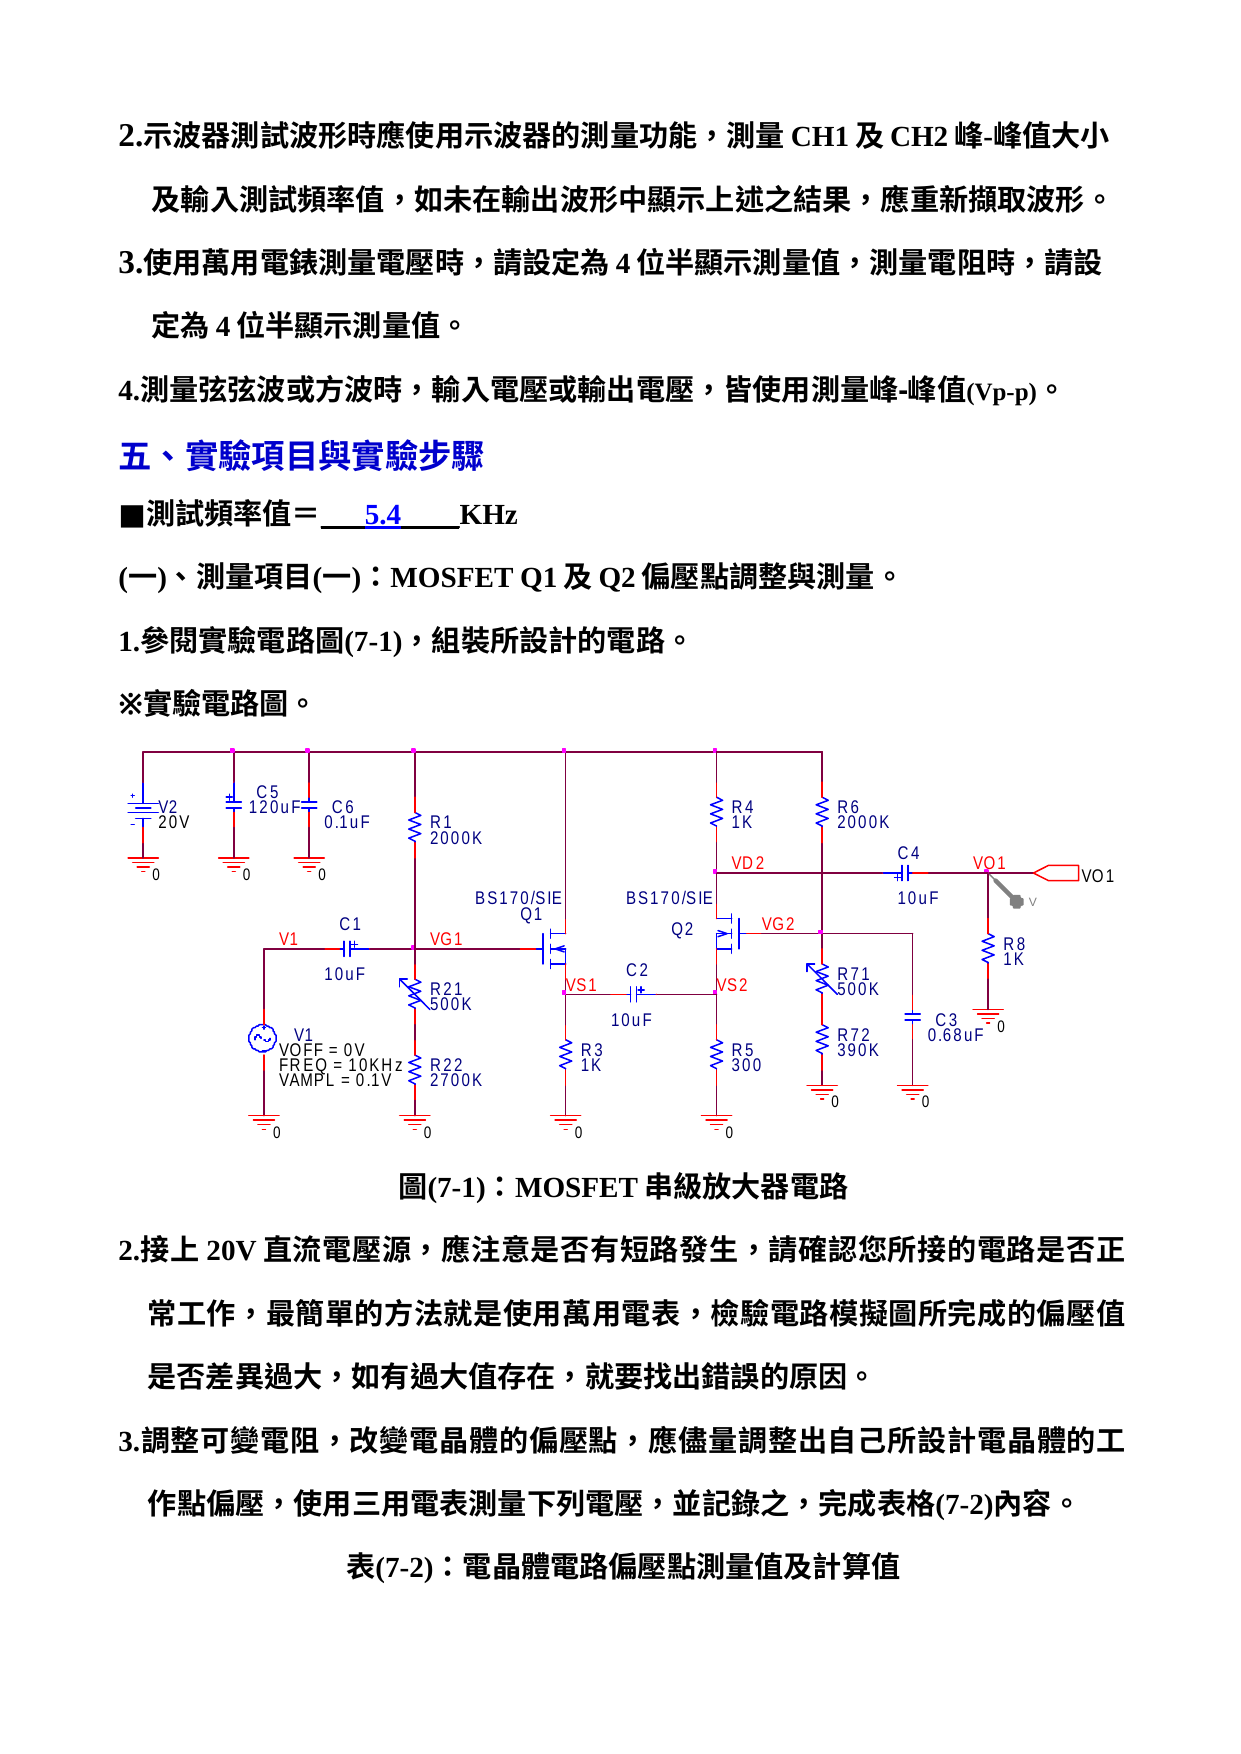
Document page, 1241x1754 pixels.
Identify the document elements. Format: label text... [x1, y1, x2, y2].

text 圖(7-1)：MOSFET串級放大器電路 [118, 1163, 1128, 1206]
text 2.示波器測試波形時應使用示波器的測量功能，測量CH1及CH2峰-峰值大小及輸入測試頻率值，如未在輸出波形中顯示上述之結果，應重新擷取波形。 [118, 113, 1128, 218]
text 2.接上20V直流電壓源，應注意是否有短路發生，請確認您所接的電路是否正常工作，最簡單的方法就是使用萬用電表，檢驗電路模擬圖所完成的偏壓值是否差異過大，如有過大值存在，就要找出錯誤的原因。 [118, 1227, 1128, 1396]
text ※實驗電路圖。 [118, 681, 1128, 723]
text 3.使用萬用電錶測量電壓時，請設定為4位半顯示測量值，測量電阻時，請設定為4位半顯示測量值。 [118, 239, 1128, 345]
text 五、實驗項目與實驗步驟 [118, 430, 1128, 478]
text ■測試頻率值＝___5.4____KHz [118, 490, 1128, 533]
text (一)、測量項目(一)：MOSFET Q1及Q2偏壓點調整與測量。 [118, 554, 1128, 596]
text 表(7-2)：電晶體電路偏壓點測量值及計算值 [118, 1544, 1128, 1586]
text 1.參閱實驗電路圖(7-1)，組裝所設計的電路。 [118, 617, 1128, 659]
text 4.測量弦弦波或方波時，輸入電壓或輸出電壓，皆使用測量峰-峰值(Vp-p)。 [118, 366, 1128, 409]
text 3.調整可變電阻，改變電晶體的偏壓點，應儘量調整出自己所設計電晶體的工作點偏壓，使用三用電表測量下列電壓，並記錄之，完成表格(7-2)內容。 [118, 1417, 1128, 1523]
